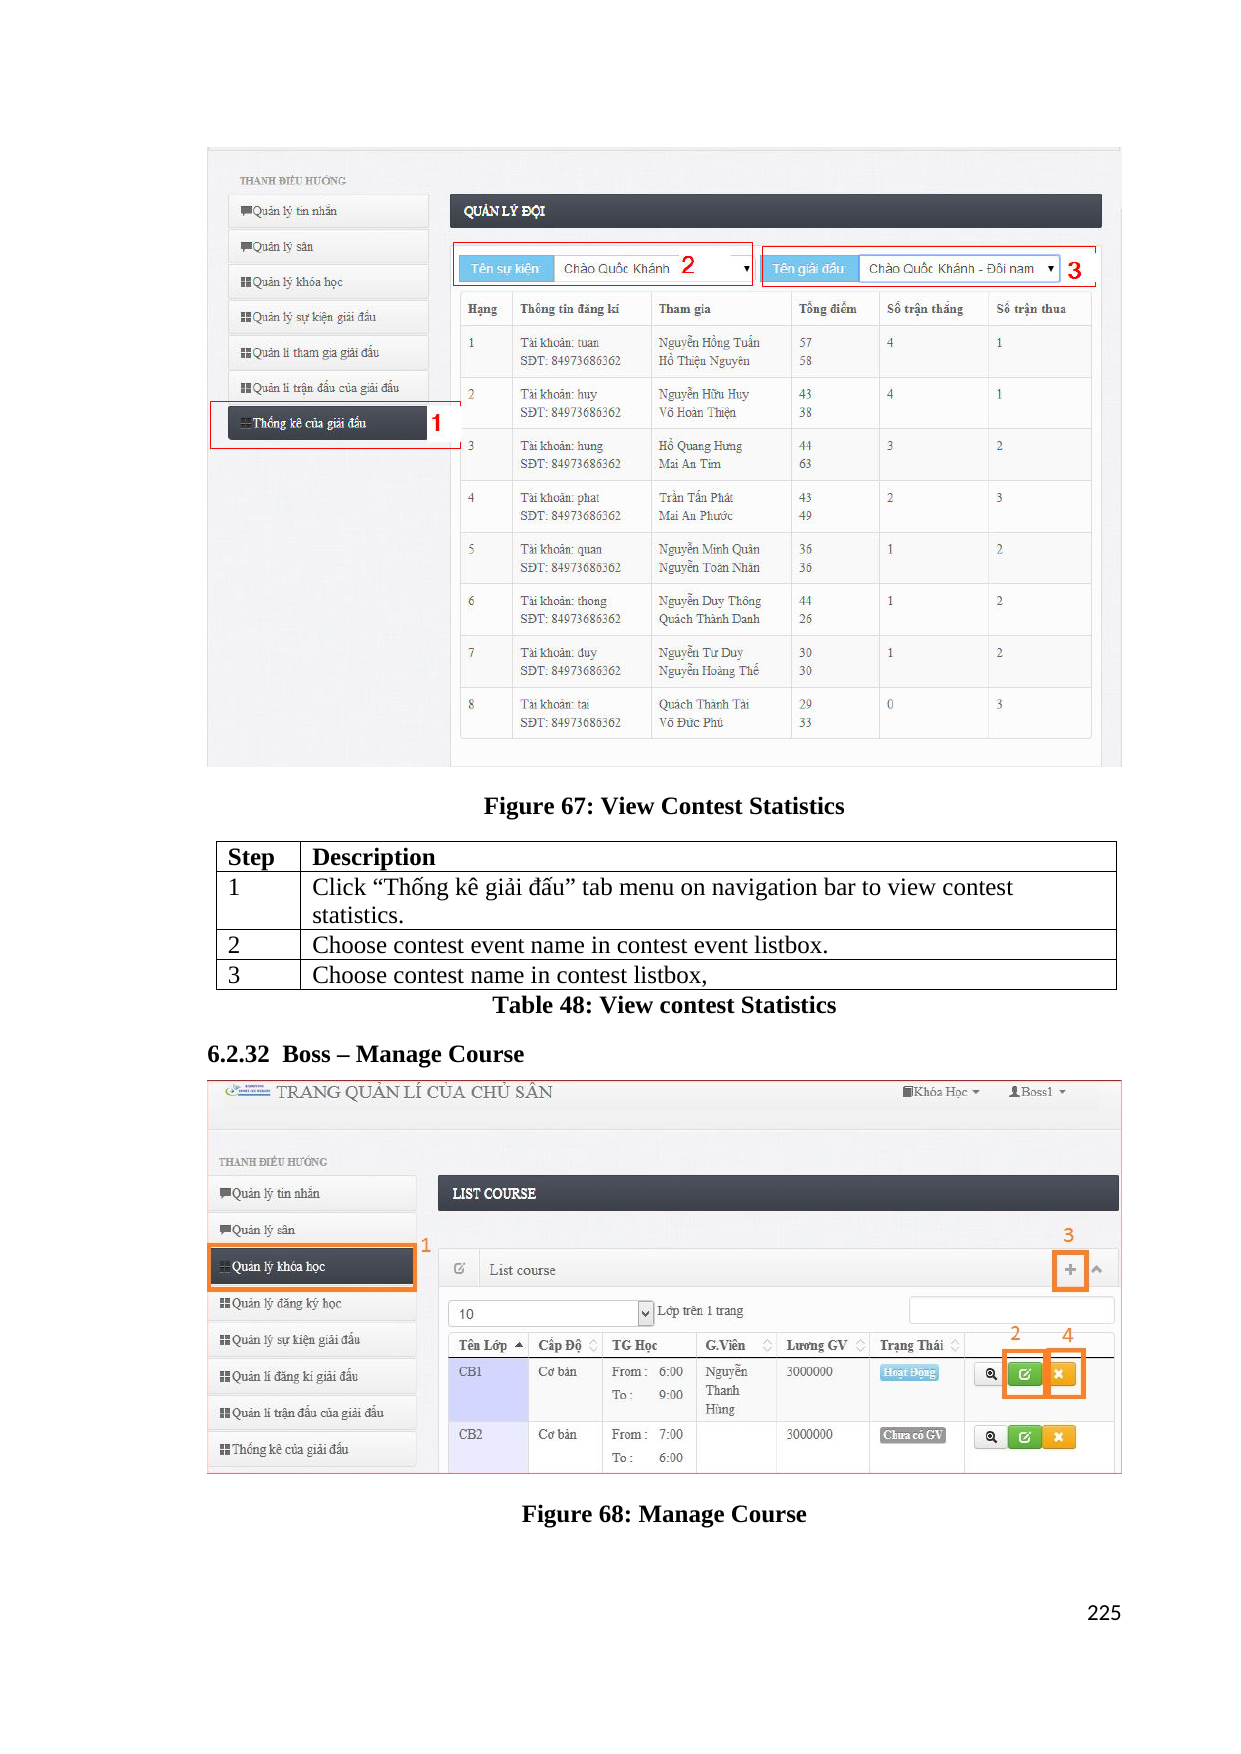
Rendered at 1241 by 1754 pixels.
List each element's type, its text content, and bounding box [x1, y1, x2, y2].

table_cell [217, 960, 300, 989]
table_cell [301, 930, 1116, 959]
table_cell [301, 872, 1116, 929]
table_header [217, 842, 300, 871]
picture [207, 1080, 1122, 1474]
picture [207, 147, 1122, 767]
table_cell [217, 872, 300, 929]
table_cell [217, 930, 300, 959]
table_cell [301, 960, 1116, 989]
subtitle Boss – Manage Course [207, 1039, 1122, 1068]
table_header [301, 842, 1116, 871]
